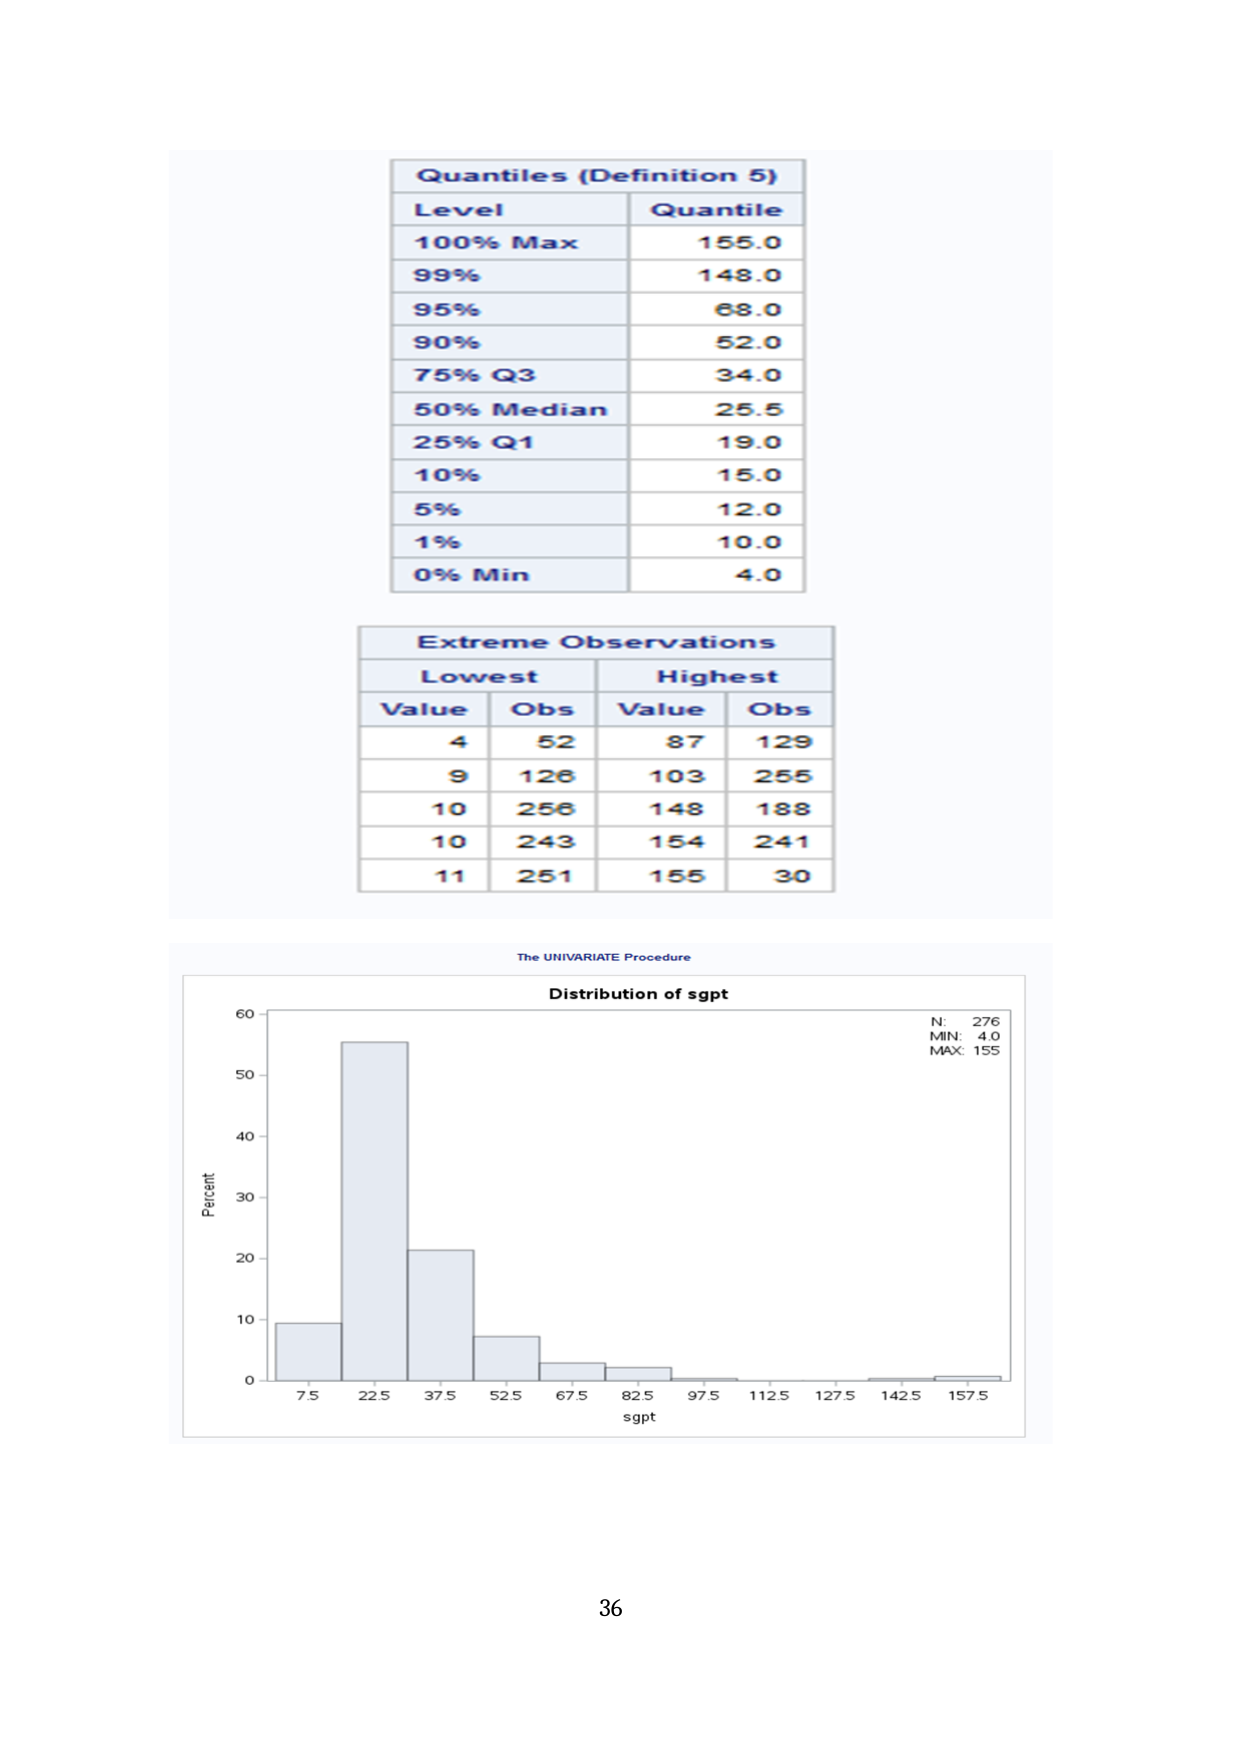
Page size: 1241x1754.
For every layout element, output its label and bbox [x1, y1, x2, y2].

picture [168, 150, 1053, 919]
picture [168, 943, 1053, 1444]
